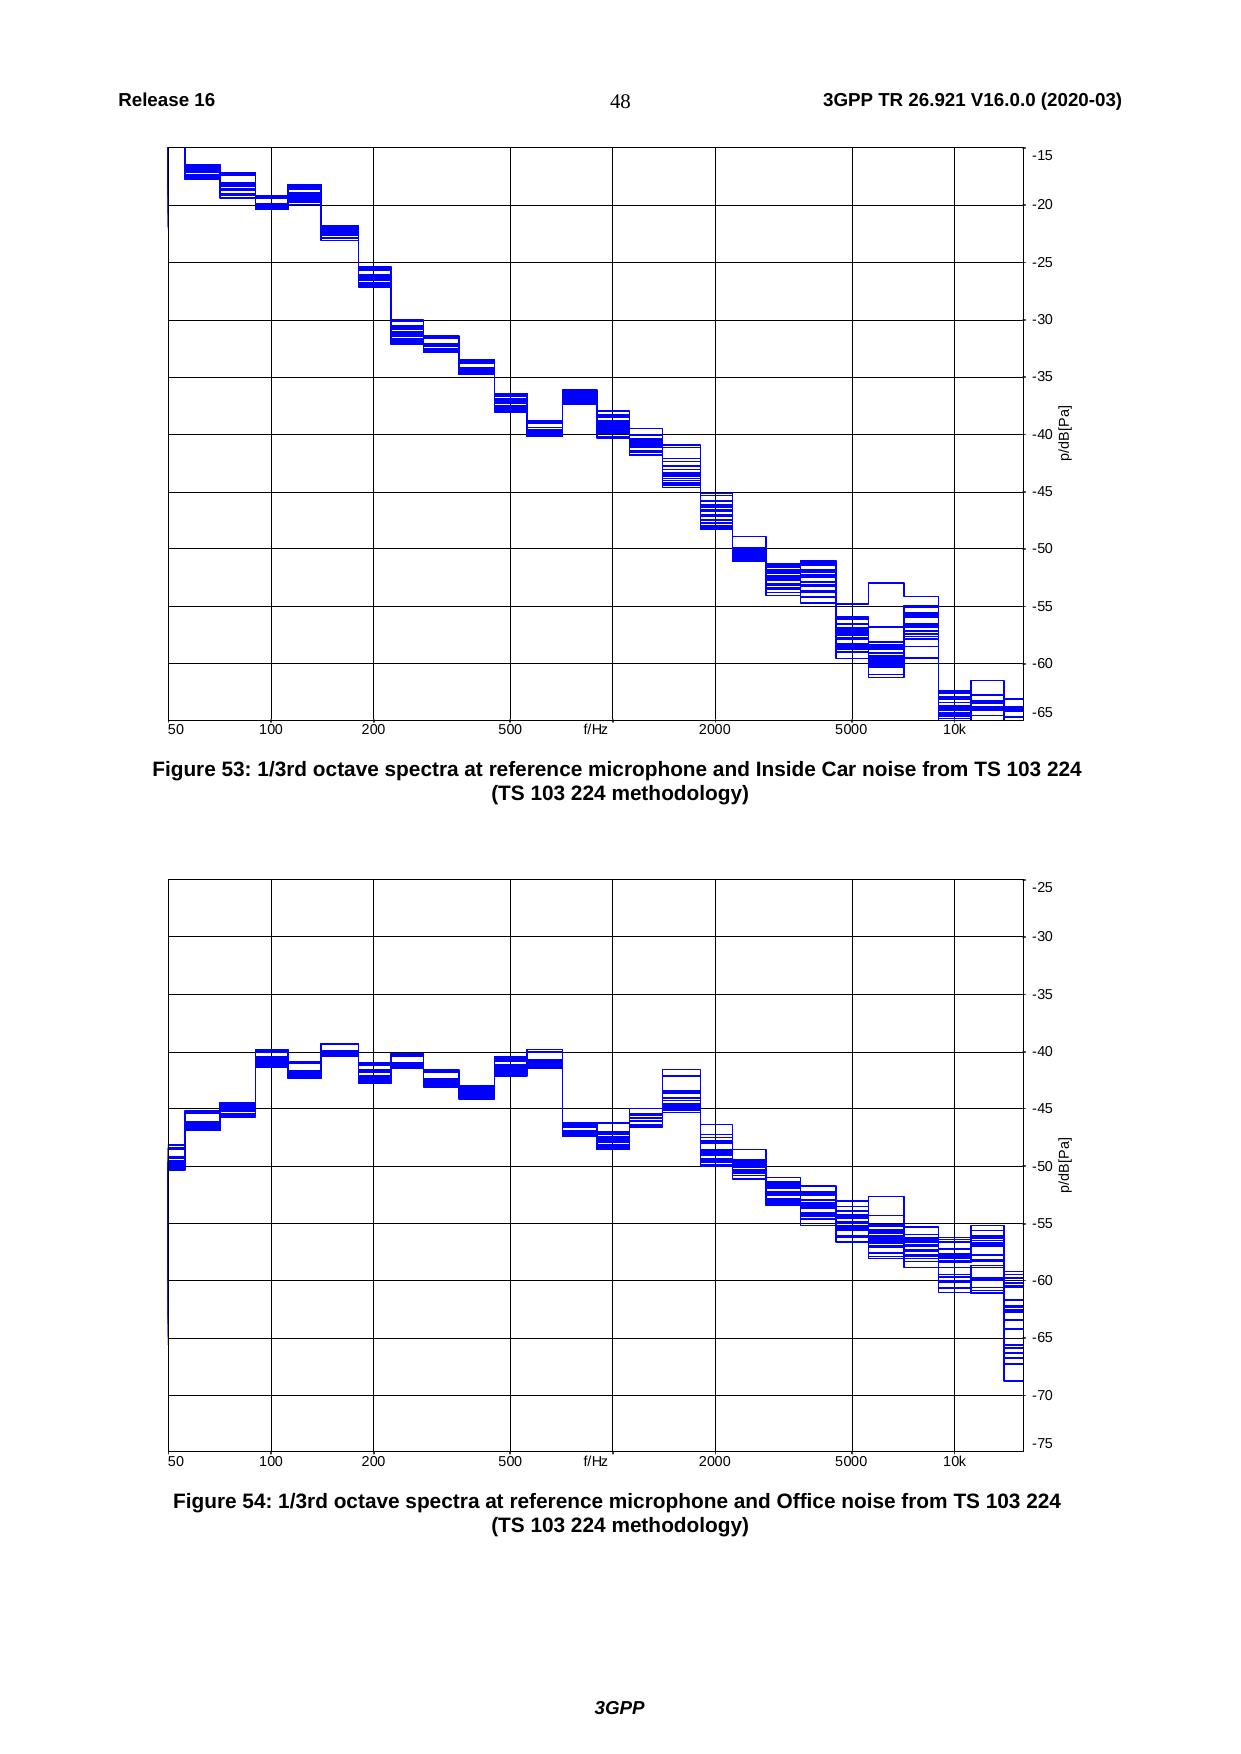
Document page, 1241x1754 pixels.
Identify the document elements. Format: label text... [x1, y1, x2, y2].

text Figure 54: 1/3rd octave spectra at reference microphone and Office noise from TS 103 224 (TS 103 224 methodology) [118, 1489, 1122, 1537]
text Figure 53: 1/3rd octave spectra at reference microphone and Inside Car noise from TS 103 224 (TS 103 224 methodology) [118, 757, 1122, 805]
